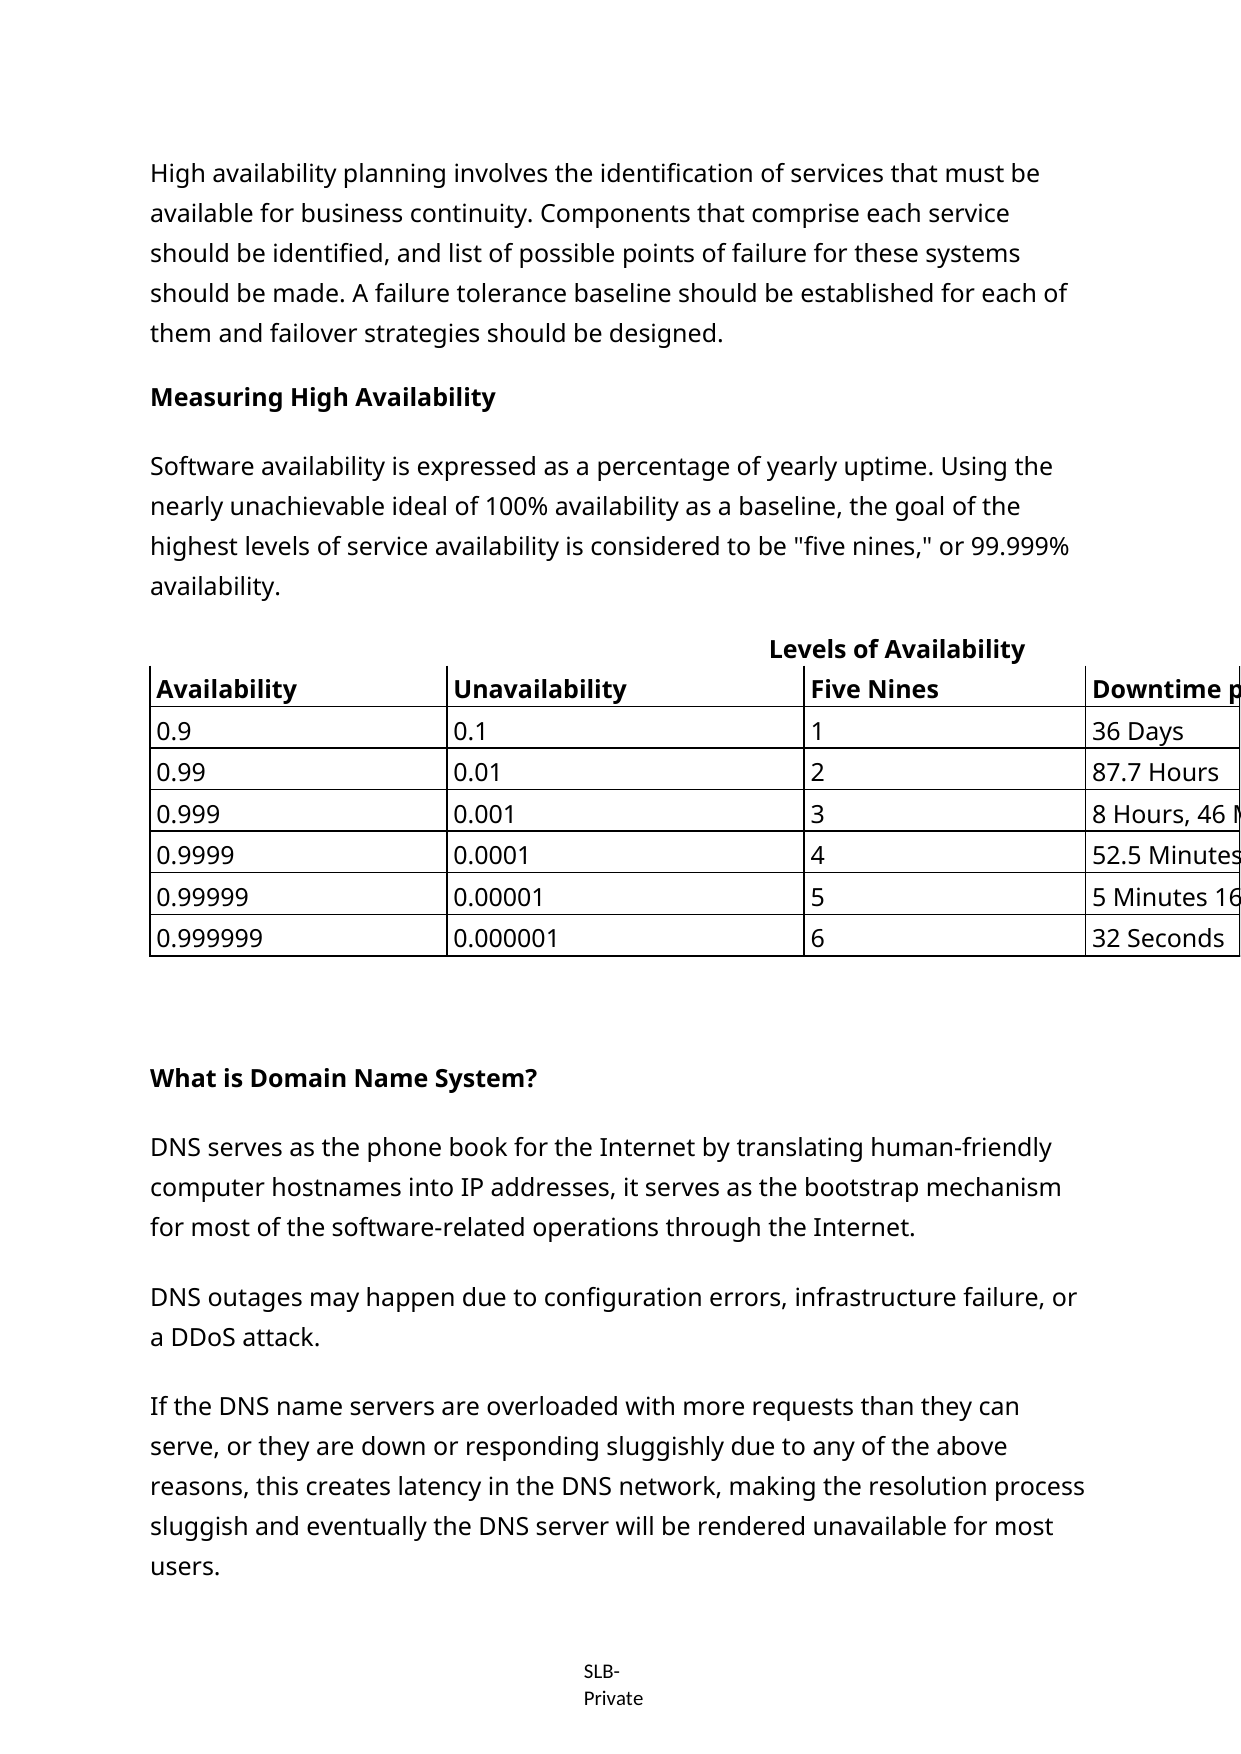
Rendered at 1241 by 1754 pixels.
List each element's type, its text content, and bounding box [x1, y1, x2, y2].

table_cell 2 [805, 749, 1085, 789]
table_cell 1 [805, 707, 1085, 747]
table_cell 5 [805, 873, 1085, 913]
table_cell 0.000001 [448, 915, 803, 955]
text DNS outages may happen due to configuration errors, infrastructure failure, or a DDoS attack. [150, 1273, 1090, 1353]
table_cell Downtime per Year [1086, 666, 1239, 706]
table_header Levels of Availability [150, 632, 1240, 666]
table_cell 0.999 [151, 790, 446, 830]
table_cell 8 Hours, 46 Minutes [1086, 790, 1239, 830]
table_cell 0.99 [151, 749, 446, 789]
table_cell 0.01 [448, 749, 803, 789]
table_cell 3 [805, 790, 1085, 830]
table_cell 0.9999 [151, 832, 446, 872]
table_cell 0.9 [151, 707, 446, 747]
subtitle Measuring High Availability [150, 379, 1090, 413]
table_cell 0.001 [448, 790, 803, 830]
text DNS serves as the phone book for the Internet by translating human-friendly computer hostnames into IP addresses, it serves as the bootstrap mechanism for most of the software-related operations through the Internet. [150, 1124, 1090, 1244]
table_cell 52.5 Minutes [1086, 832, 1239, 872]
table_cell Five Nines [805, 666, 1085, 706]
table_cell 6 [805, 915, 1085, 955]
table_cell Unavailability [448, 666, 803, 706]
table_cell Availability [151, 666, 446, 706]
table_cell 4 [805, 832, 1085, 872]
table_cell 36 Days [1086, 707, 1239, 747]
table_cell 32 Seconds [1086, 915, 1239, 955]
table_cell 87.7 Hours [1086, 749, 1239, 789]
table_cell 5 Minutes 16 Seconds [1086, 873, 1239, 913]
table_cell 0.999999 [151, 915, 446, 955]
table_cell 0.1 [448, 707, 803, 747]
text Software availability is expressed as a percentage of yearly uptime. Using the nearly unachievable ideal of 100% availability as a baseline, the goal of the highest levels of service availability is considered to be "five nines," or 99.999% availability. [150, 442, 1090, 602]
table_cell 0.0001 [448, 832, 803, 872]
text High availability planning involves the identification of services that must be available for business continuity. Components that comprise each service should be identified, and list of possible points of failure for these systems should be made. A failure tolerance baseline should be established for each of them and failover strategies should be designed. [150, 150, 1090, 350]
table_cell 0.00001 [448, 873, 803, 913]
text If the DNS name servers are overloaded with more requests than they can serve, or they are down or responding sluggishly due to any of the above reasons, this creates latency in the DNS network, making the resolution process sluggish and eventually the DNS server will be rendered unavailable for most users. [150, 1382, 1090, 1582]
table_cell 0.99999 [151, 873, 446, 913]
text What is Domain Name System? [150, 1055, 1090, 1095]
